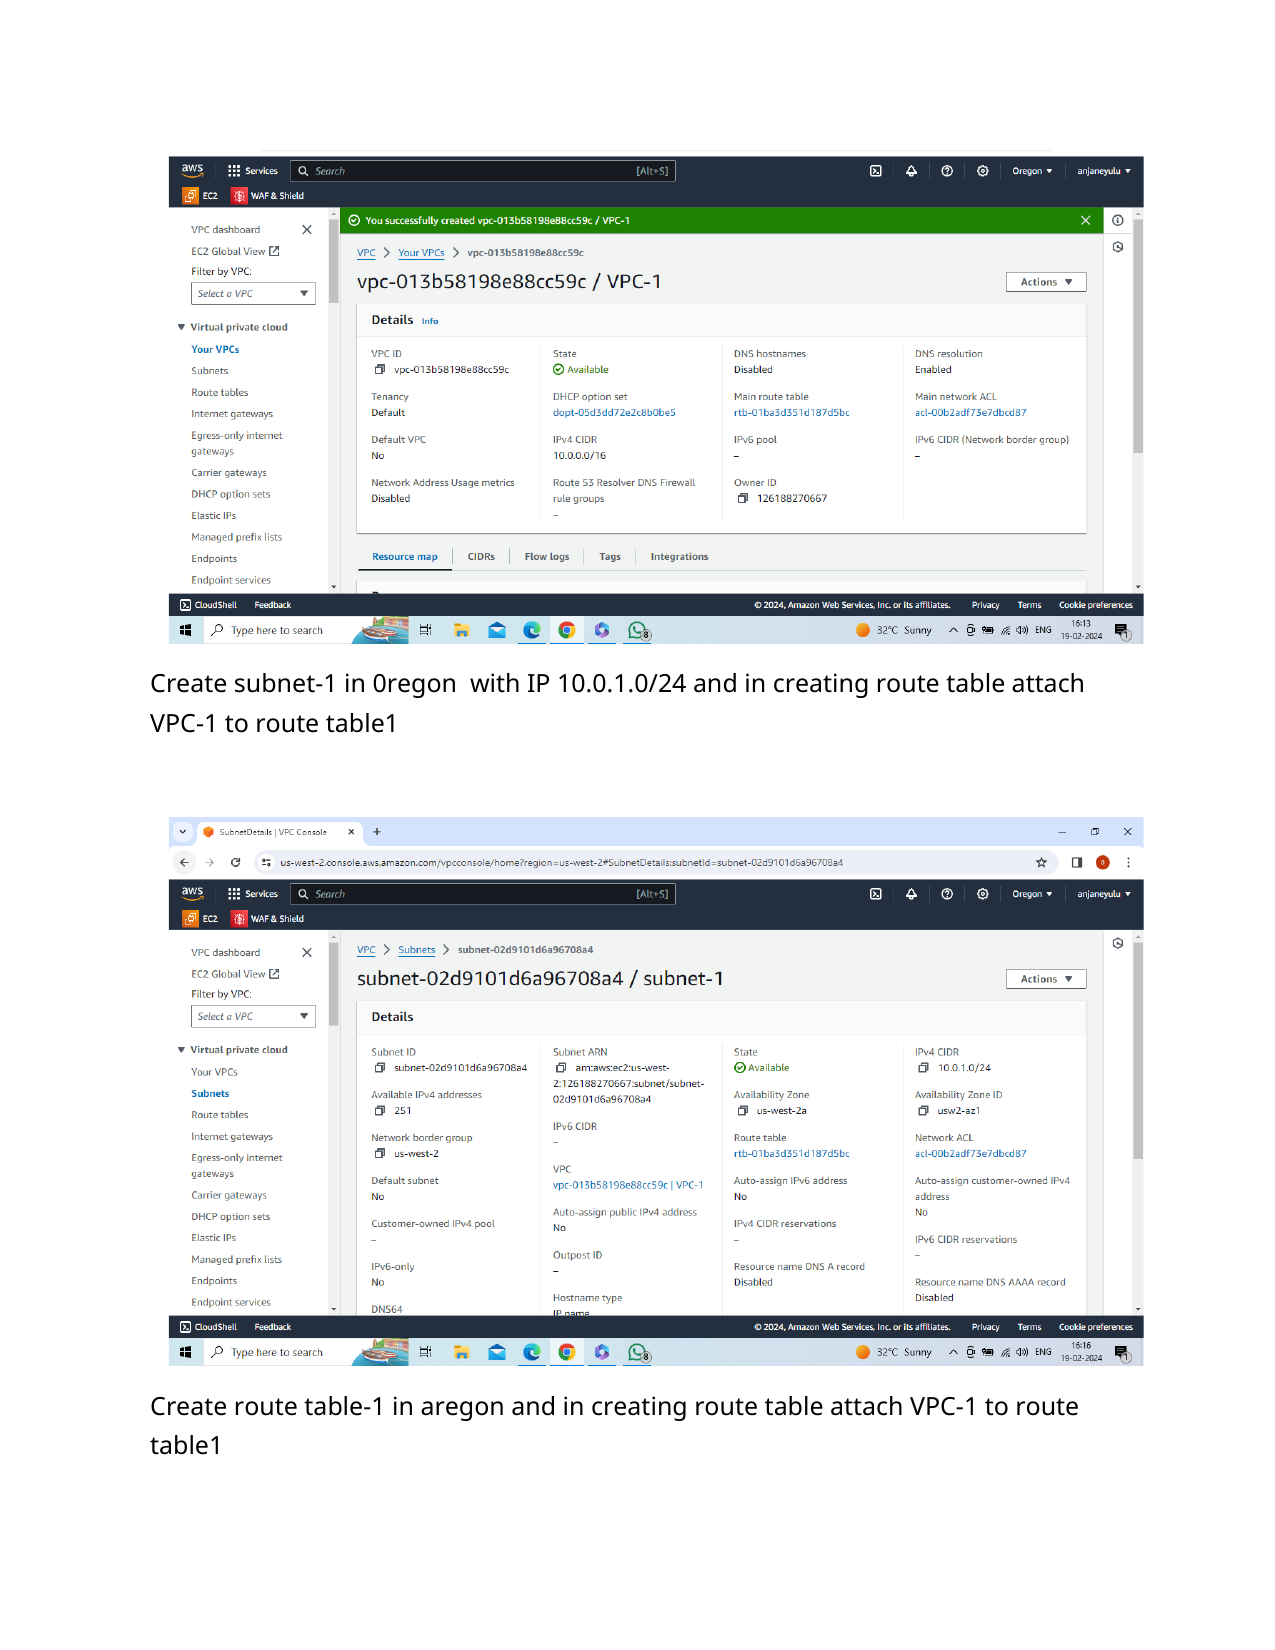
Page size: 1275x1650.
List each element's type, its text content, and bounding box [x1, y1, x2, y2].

text Create subnet-1 in 0regon with IP 10.0.1.0/24 and in creating route table attach VPC-1 to route table1 [150, 666, 1125, 739]
text Create route table-1 in aregon and in creating route table attach VPC-1 to route table1 [150, 1388, 1125, 1462]
